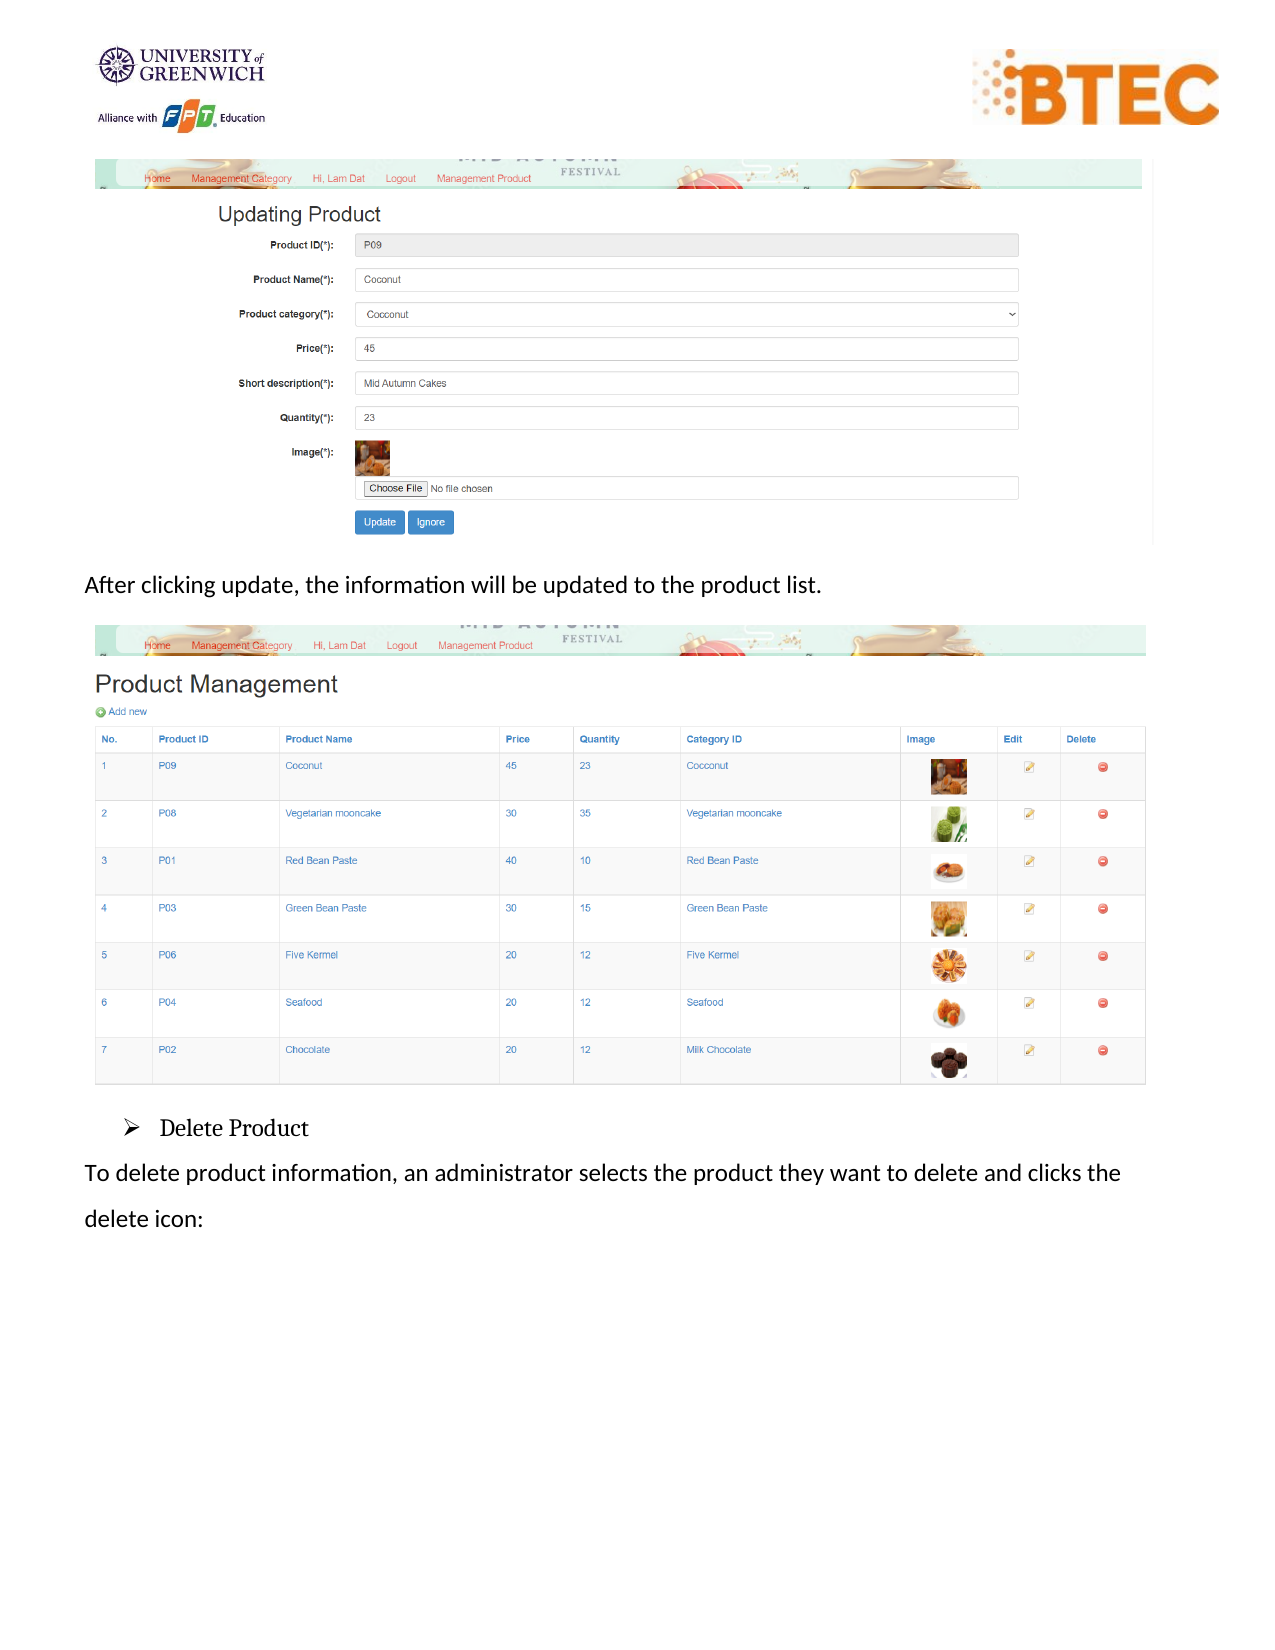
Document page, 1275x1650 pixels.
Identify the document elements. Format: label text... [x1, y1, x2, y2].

list Delete Product [122, 1114, 1153, 1143]
picture [972, 49, 1219, 125]
picture [84, 159, 1154, 545]
text To delete product information, an administrator selects the product they want to delete and clicks the delete icon: [84, 1157, 1153, 1233]
picture [84, 625, 1154, 1089]
text After clicking update, the information will be updated to the product list. [84, 569, 1153, 600]
picture [84, 32, 277, 144]
